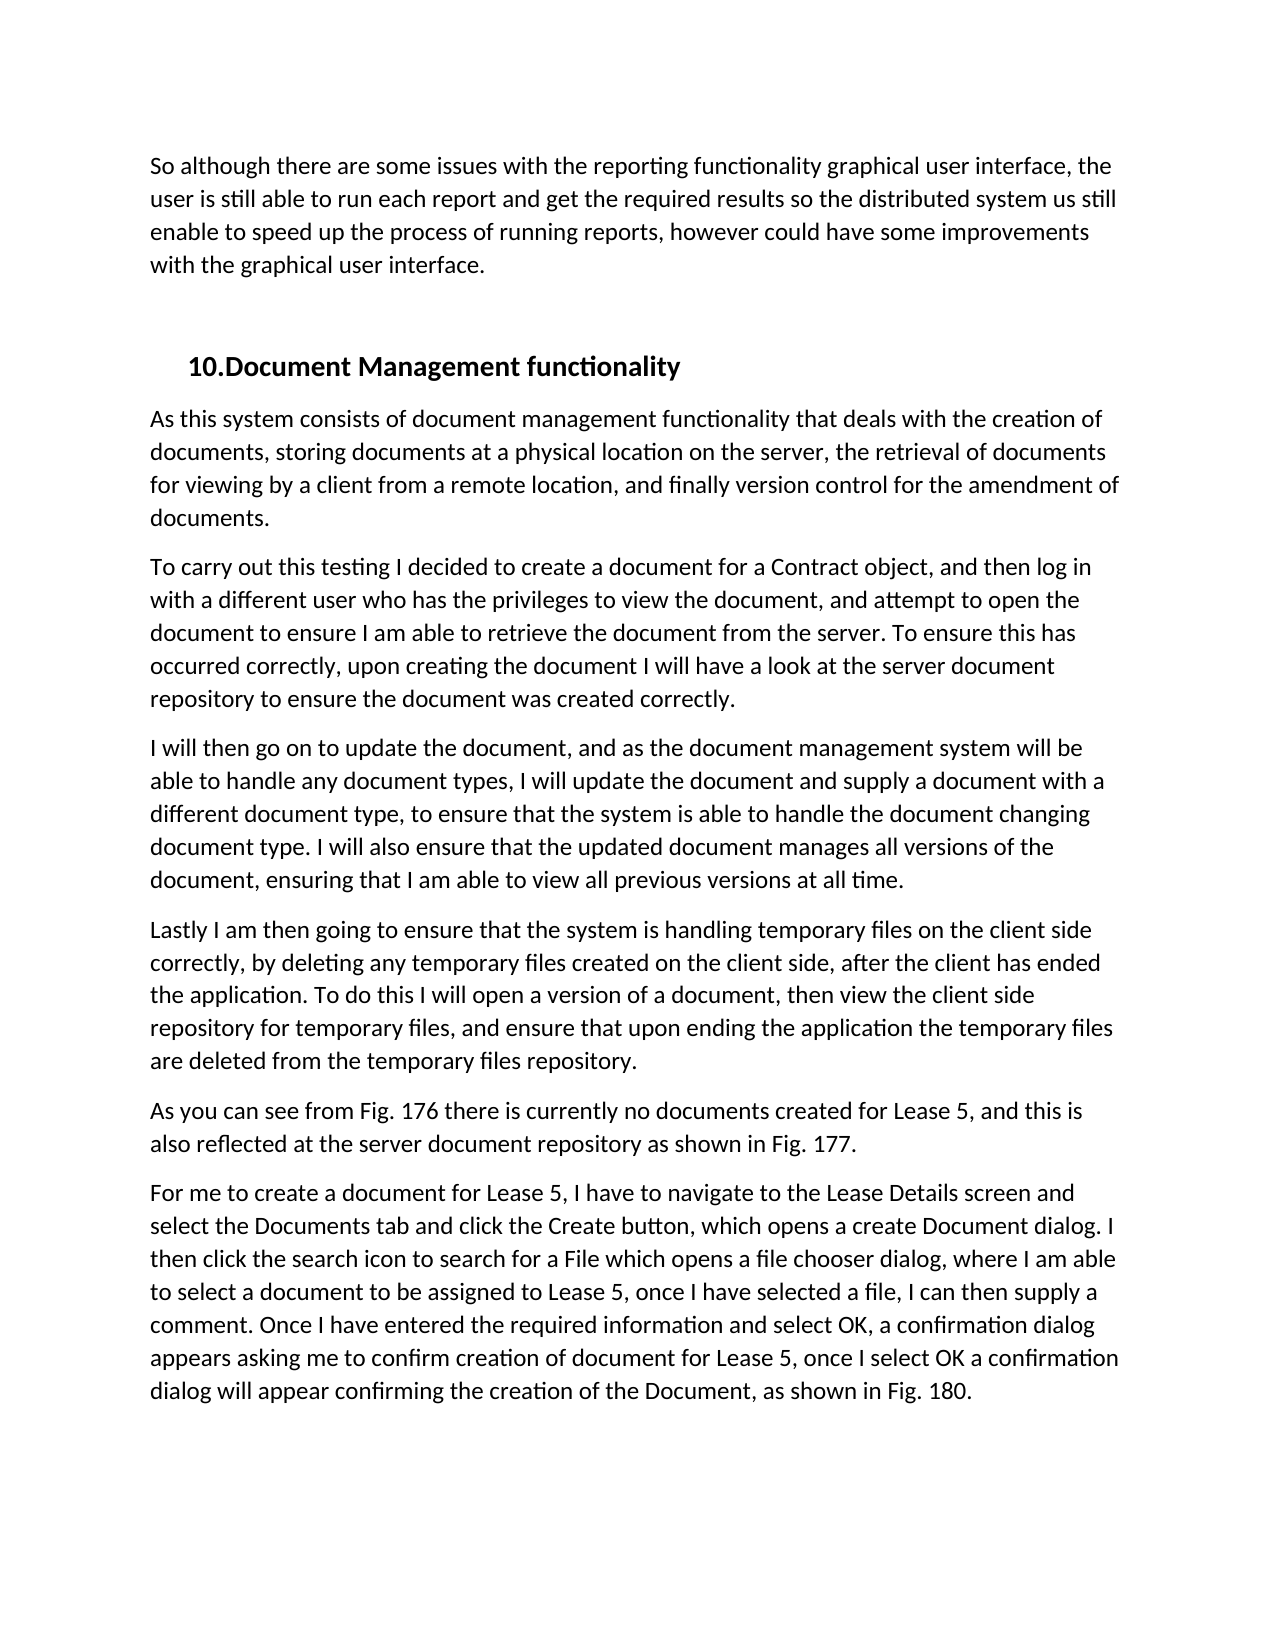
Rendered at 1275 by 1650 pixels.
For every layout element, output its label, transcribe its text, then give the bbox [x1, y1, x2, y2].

text As this system consists of document management functionality that deals with the creation of documents, storing documents at a physical location on the server, the retrieval of documents for viewing by a client from a remote location, and finally version control for the amendment of documents. [150, 403, 1125, 532]
text I will then go on to update the document, and as the document management system will be able to handle any document types, I will update the document and supply a document with a different document type, to ensure that the system is able to handle the document changing document type. I will also ensure that the updated document manages all versions of the document, ensuring that I am able to view all previous versions at all time. [150, 733, 1125, 895]
text Lastly I am then going to ensure that the system is handling temporary files on the client side correctly, by deleting any temporary files created on the client side, after the client has ended the application. To do this I will open a version of a document, then view the client side repository for temporary files, and ensure that upon ending the application the temporary files are deleted from the temporary files repository. [150, 914, 1125, 1076]
text To carry out this testing I decided to create a document for a Contract object, and then log in with a different user who has the privileges to view the document, and attempt to open the document to ensure I am able to retrieve the document from the server. To ensure this has occurred correctly, upon creating the document I will have a look at the server document repository to ensure the document was created correctly. [150, 551, 1125, 713]
text For me to create a document for Lease 5, I have to navigate to the Lease Details screen and select the Documents tab and click the Create button, which opens a create Document dialog. I then click the search icon to search for a File which opens a file chooser dialog, where I am able to select a document to be assigned to Lease 5, once I have selected a file, I can then supply a comment. Once I have entered the required information and select OK, a confirmation dialog appears asking me to confirm creation of document for Lease 5, once I select OK a confirmation dialog will appear confirming the creation of the Document, as shown in Fig. 180. [150, 1178, 1125, 1406]
text As you can see from Fig. 176 there is currently no documents created for Lease 5, and this is also reflected at the server document repository as shown in Fig. 177. [150, 1095, 1125, 1158]
text So although there are some issues with the reporting functionality graphical user interface, the user is still able to run each report and get the required results so the distributed system us still enable to speed up the process of running reports, however could have some improvements with the graphical user interface. [150, 150, 1125, 279]
list Document Management functionality [187, 348, 1125, 383]
